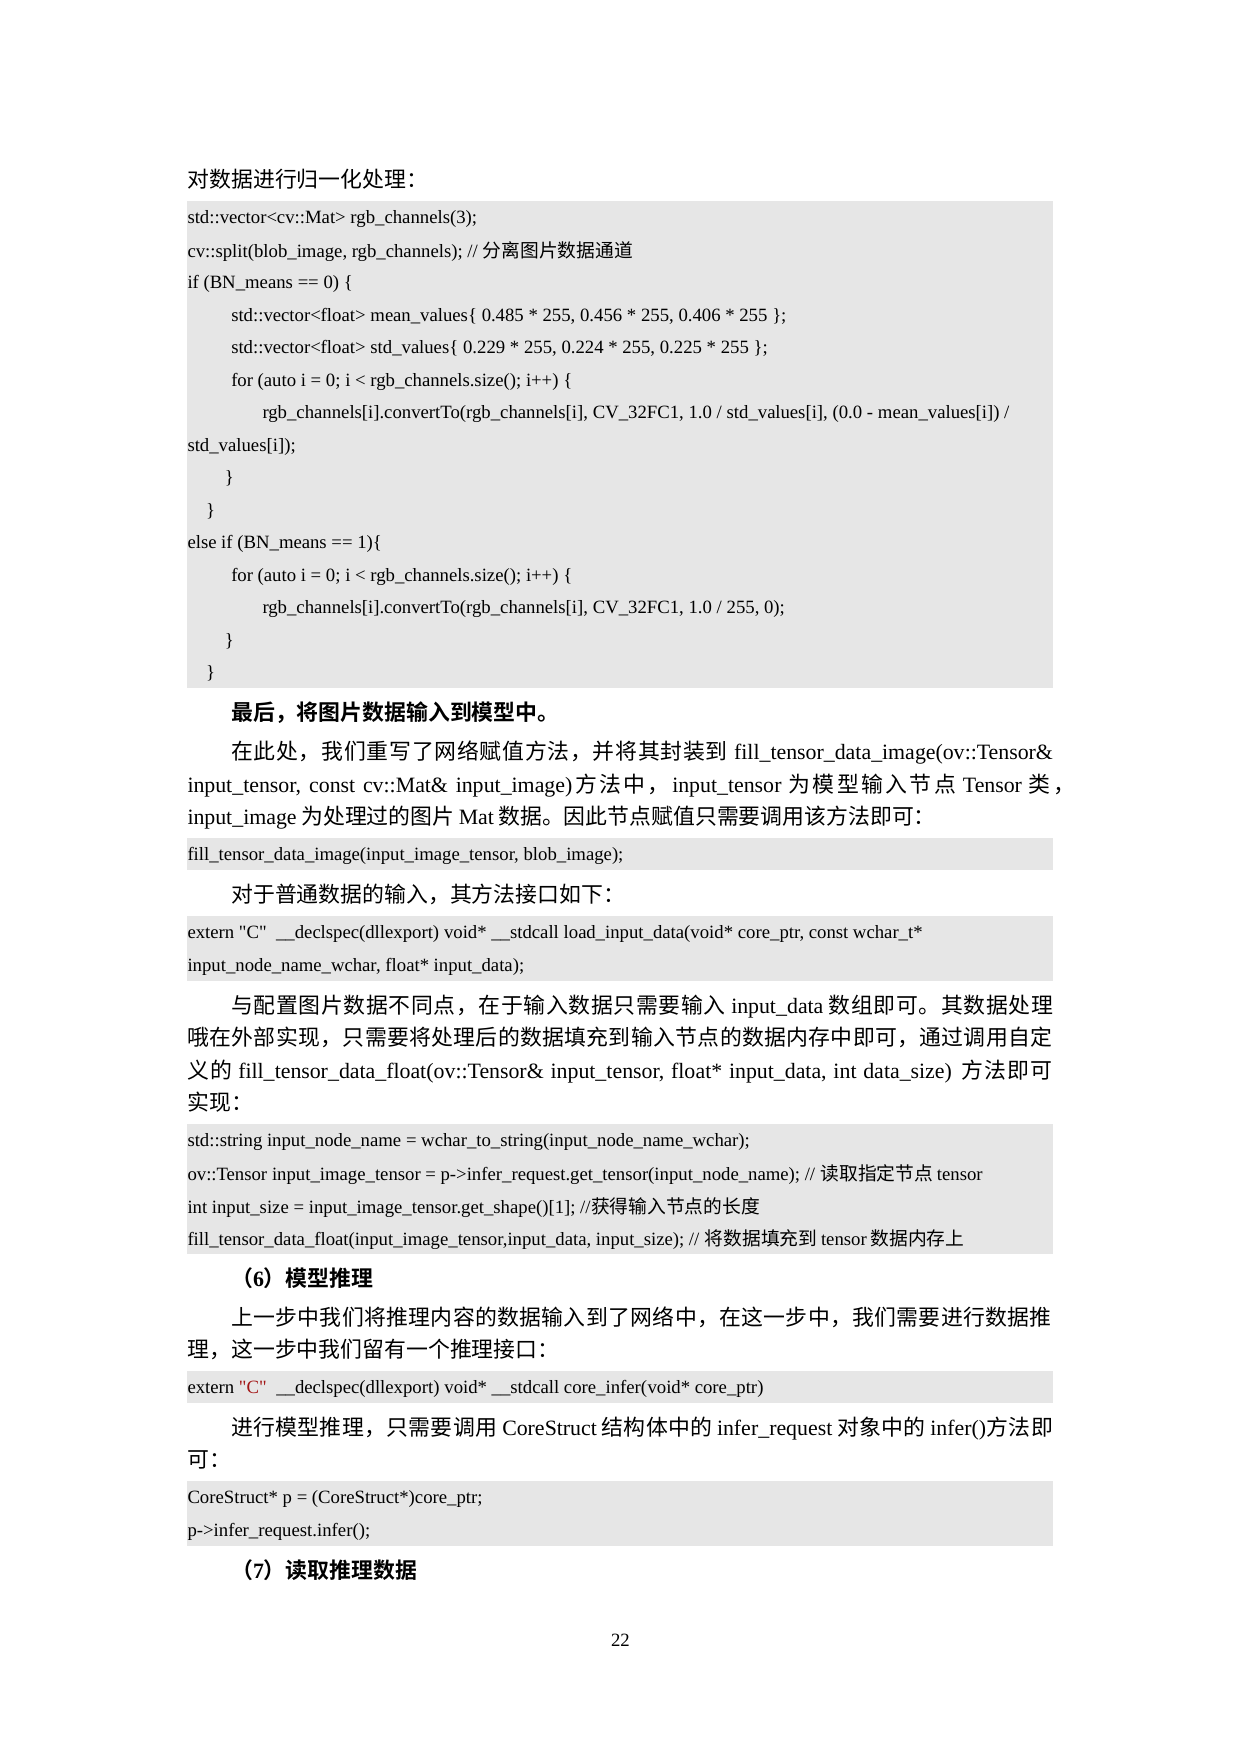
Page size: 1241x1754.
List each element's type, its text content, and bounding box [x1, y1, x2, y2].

text p->infer_request.infer(); [187, 1513, 1053, 1546]
text } [187, 461, 1053, 493]
text （6）模型推理 [187, 1260, 1053, 1293]
text 进行模型推理，只需要调用CoreStruct结构体中的infer_request对象中的infer()方法即可： [187, 1409, 1053, 1474]
text 上一步中我们将推理内容的数据输入到了网络中，在这一步中，我们需要进行数据推理，这一步中我们留有一个推理接口： [187, 1299, 1053, 1364]
text cv::split(blob_image, rgb_channels); // 分离图片数据通道 [187, 233, 1053, 266]
text rgb_channels[i].convertTo(rgb_channels[i], CV_32FC1, 1.0 / std_values[i], (0.0 - mean_values[i]) / std_values[i]); [187, 396, 1053, 461]
text fill_tensor_data_float(input_image_tensor,input_data, input_size); // 将数据填充到tensor数据内存上 [187, 1221, 1053, 1254]
text 最后，将图片数据输入到模型中。 [187, 695, 1053, 727]
text for (auto i = 0; i < rgb_channels.size(); i++) { [187, 363, 1053, 396]
text fill_tensor_data_image(input_image_tensor, blob_image); [187, 838, 1053, 870]
text int input_size = input_image_tensor.get_shape()[1]; //获得输入节点的长度 [187, 1189, 1053, 1221]
text ov::Tensor input_image_tensor = p->infer_request.get_tensor(input_node_name); // 读取指定节点tensor [187, 1156, 1053, 1189]
text } [187, 623, 1053, 656]
text std::vector<float> std_values{ 0.229 * 255, 0.224 * 255, 0.225 * 255 }; [187, 331, 1053, 363]
text std::string input_node_name = wchar_to_string(input_node_name_wchar); [187, 1124, 1053, 1156]
text for (auto i = 0; i < rgb_channels.size(); i++) { [187, 558, 1053, 591]
text std::vector<cv::Mat> rgb_channels(3); [187, 201, 1053, 233]
text 在此处，我们重写了网络赋值方法，并将其封装到 fill_tensor_data_image(ov::Tensor& input_tensor, const cv::Mat& input_image)方法中，input_tensor为模型输入节点Tensor类，input_image为处理过的图片Mat数据。因此节点赋值只需要调用该方法即可： [187, 734, 1053, 831]
text else if (BN_means == 1){ [187, 526, 1053, 558]
text std::vector<float> mean_values{ 0.485 * 255, 0.456 * 255, 0.406 * 255 }; [187, 298, 1053, 331]
text } [187, 493, 1053, 526]
text if (BN_means == 0) { [187, 266, 1053, 298]
text CoreStruct* p = (CoreStruct*)core_ptr; [187, 1481, 1053, 1513]
text } [187, 656, 1053, 688]
text （7）读取推理数据 [187, 1552, 1053, 1585]
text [187, 162, 1053, 194]
text 对于普通数据的输入，其方法接口如下： [187, 877, 1053, 909]
text rgb_channels[i].convertTo(rgb_channels[i], CV_32FC1, 1.0 / 255, 0); [187, 591, 1053, 623]
text extern "C" __declspec(dllexport) void* __stdcall load_input_data(void* core_ptr, const wchar_t* input_node_name_wchar, float* input_data); [187, 916, 1053, 981]
text 与配置图片数据不同点，在于输入数据只需要输入input_data数组即可。其数据处理哦在外部实现，只需要将处理后的数据填充到输入节点的数据内存中即可，通过调用自定义的fill_tensor_data_float(ov::Tensor& input_tensor, float* input_data, int data_size) 方法即可实现： [187, 987, 1053, 1117]
text extern "C" __declspec(dllexport) void* __stdcall core_infer(void* core_ptr) [187, 1371, 1053, 1403]
